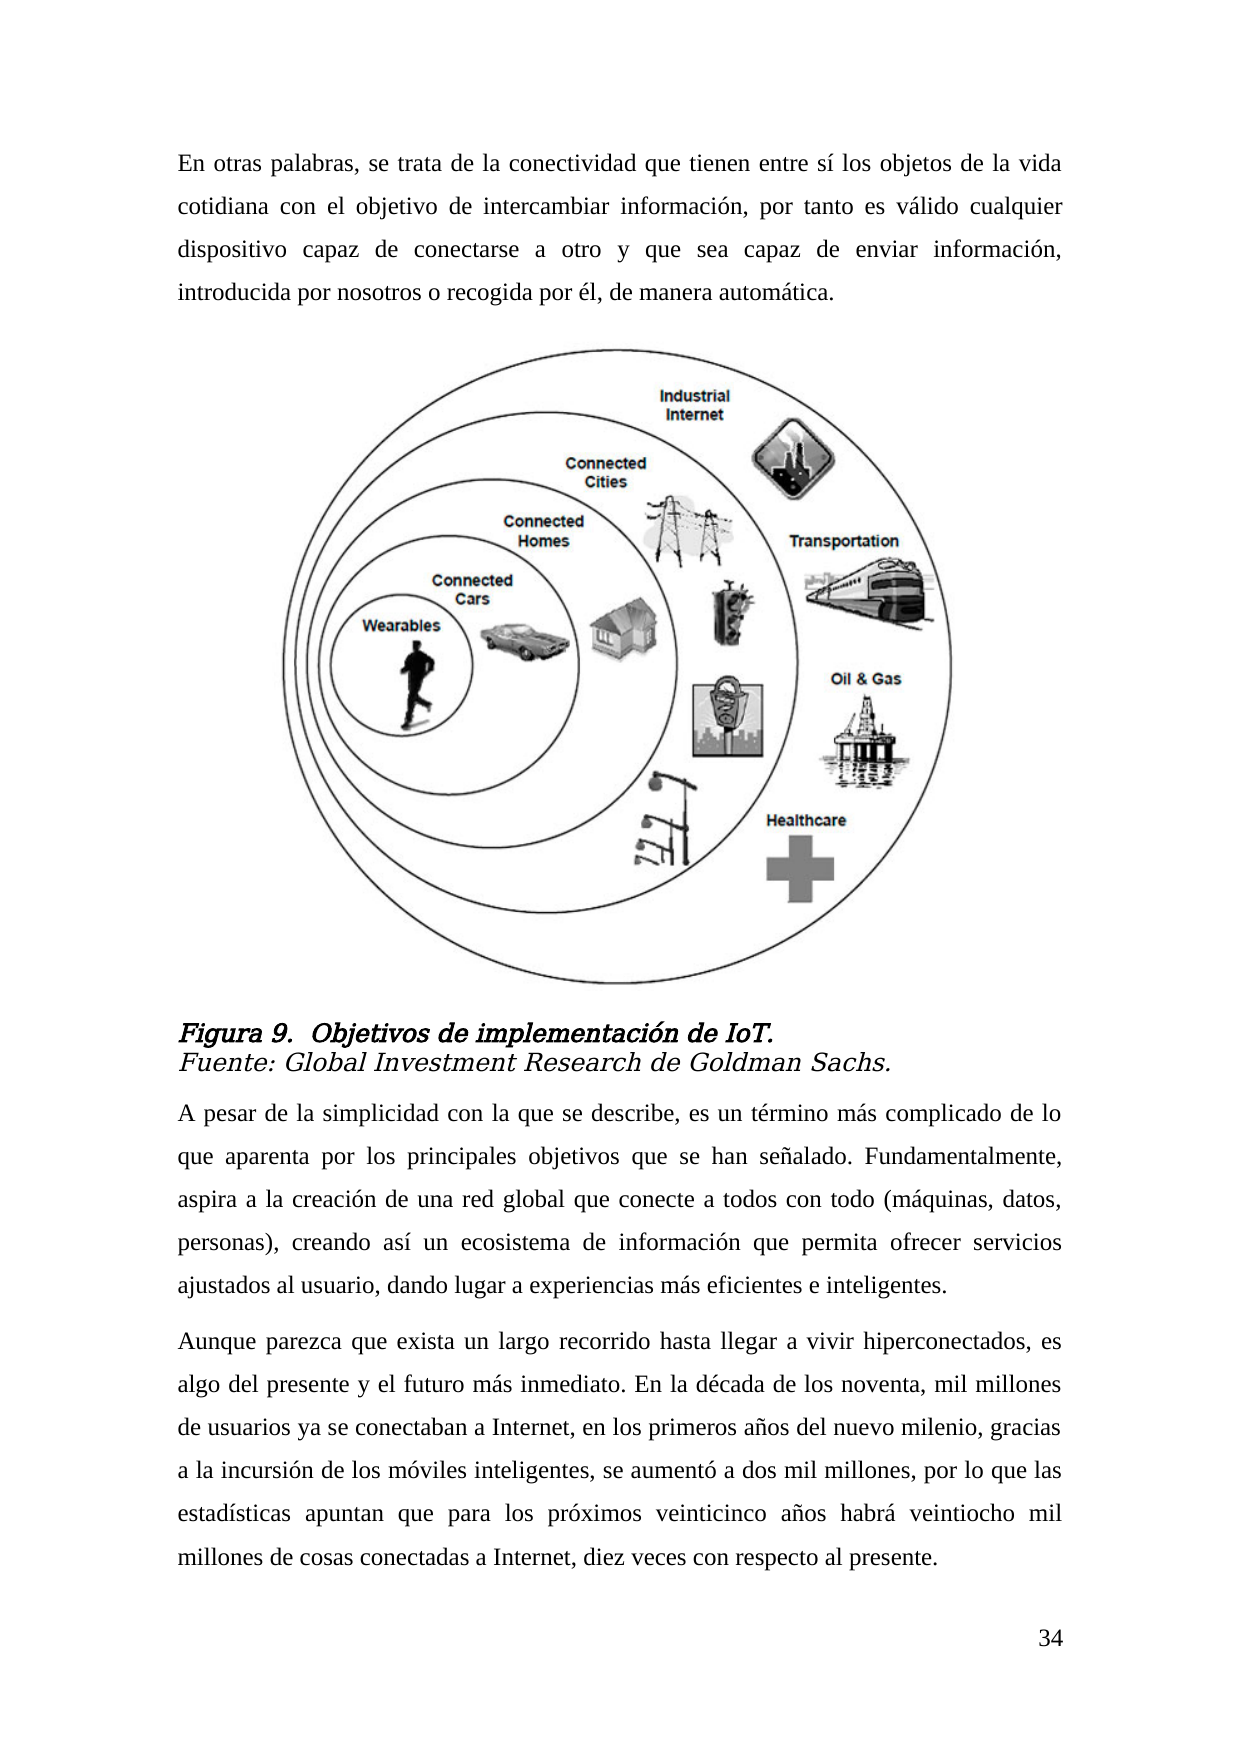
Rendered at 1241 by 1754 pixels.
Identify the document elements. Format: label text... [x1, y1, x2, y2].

text Figura 9. Objetivos de implementación de IoT. [177, 1017, 1063, 1047]
picture [263, 332, 977, 991]
text Fuente: Global Investment Research de Goldman Sachs. [177, 1047, 1063, 1077]
text Aunque parezca que exista un largo recorrido hasta llegar a vivir hiperconectados, es algo del presente y el futuro más inmediato. En la década de los noventa, mil millones de usuarios ya se conectaban a Internet, en los primeros años del nuevo milenio, gracias a la incursión de los móviles inteligentes, se aumentó a dos mil millones, por lo que las estadísticas apuntan que para los próximos veinticinco años habrá veintiocho mil millones de cosas conectadas a Internet, diez veces con respecto al presente. [177, 1326, 1063, 1570]
text A pesar de la simplicidad con la que se describe, es un término más complicado de lo que aparenta por los principales objetivos que se han señalado. Fundamentalmente, aspira a la creación de una red global que conecte a todos con todo (máquinas, datos, personas), creando así un ecosistema de información que permita ofrecer servicios ajustados al usuario, dando lugar a experiencias más eficientes e inteligentes. [177, 1098, 1063, 1299]
text En otras palabras, se trata de la conectividad que tienen entre sí los objetos de la vida cotidiana con el objetivo de intercambiar información, por tanto es válido cualquier dispositivo capaz de conectarse a otro y que sea capaz de enviar información, introducida por nosotros o recogida por él, de manera automática. [177, 148, 1063, 306]
